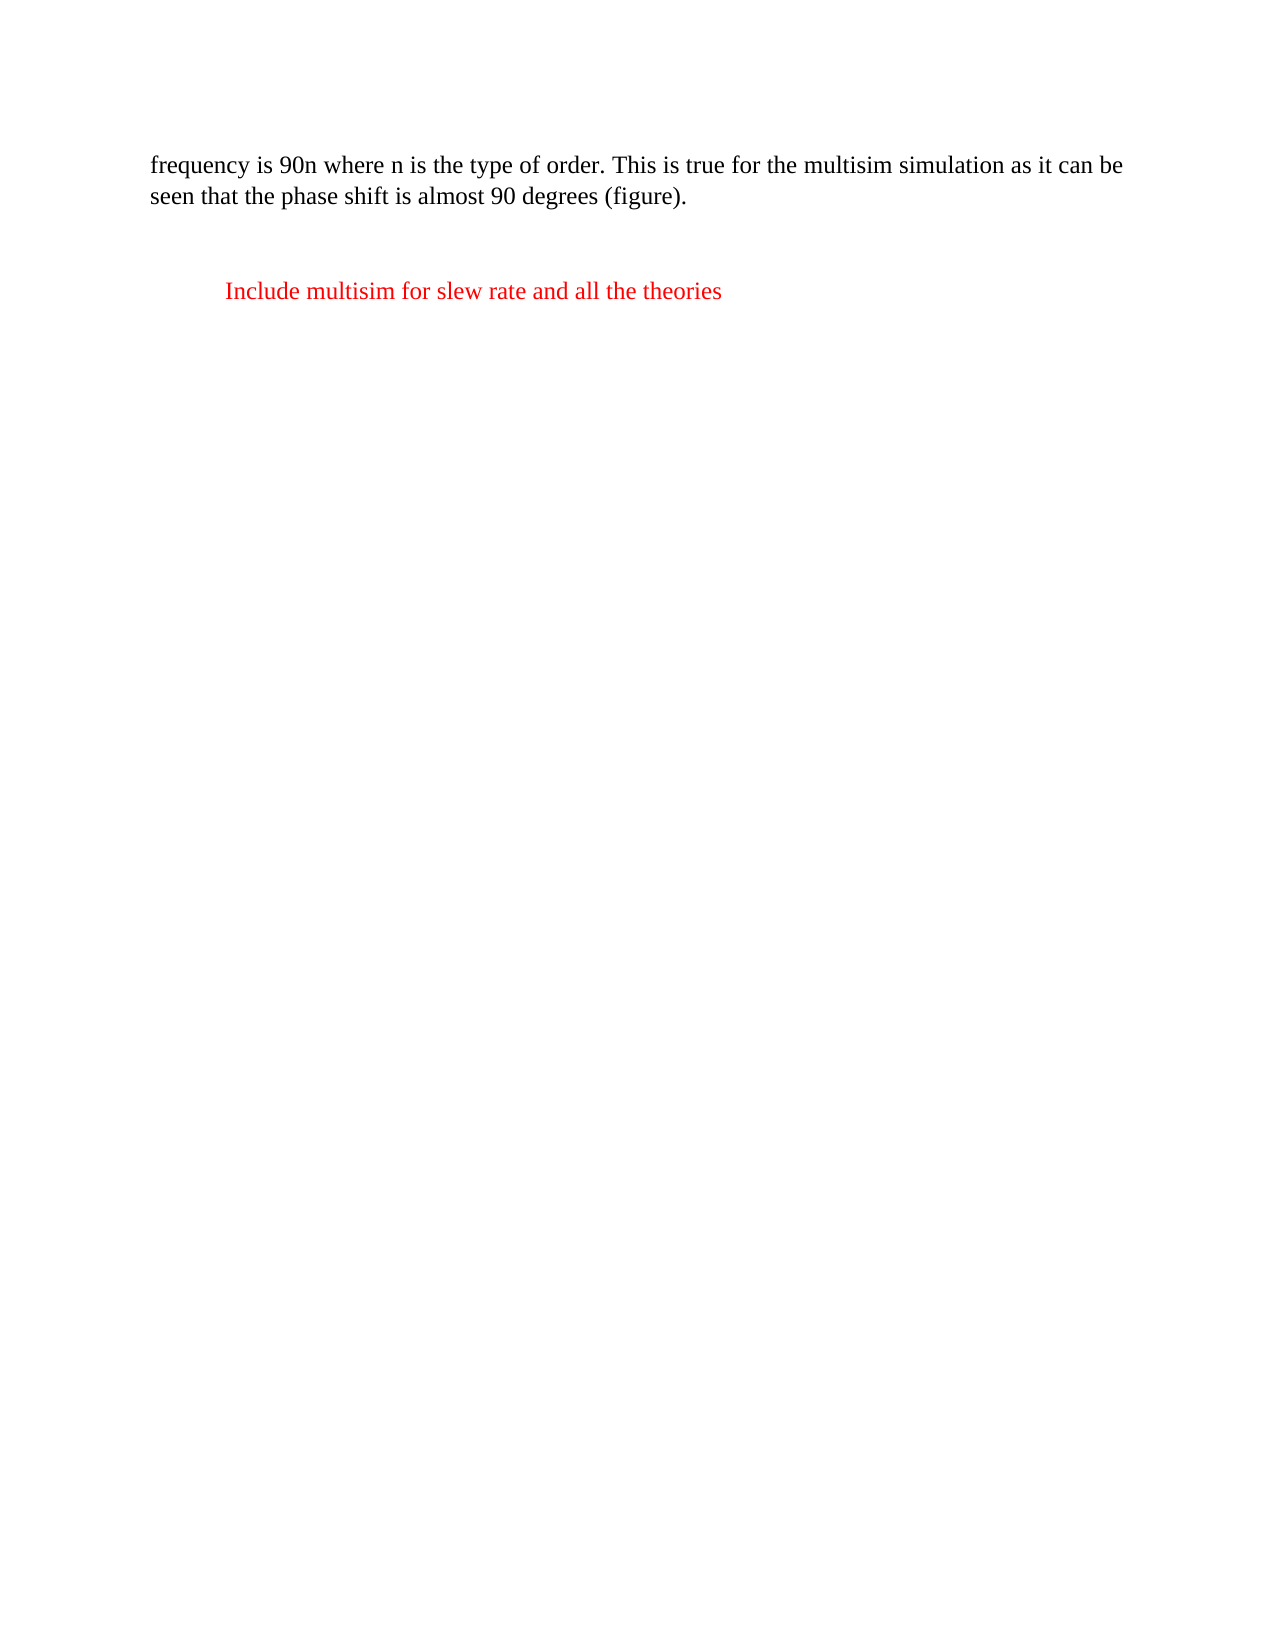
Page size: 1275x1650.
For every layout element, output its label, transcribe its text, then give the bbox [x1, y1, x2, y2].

text Include multisim for slew rate and all the theories [150, 276, 1125, 305]
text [150, 150, 1125, 210]
